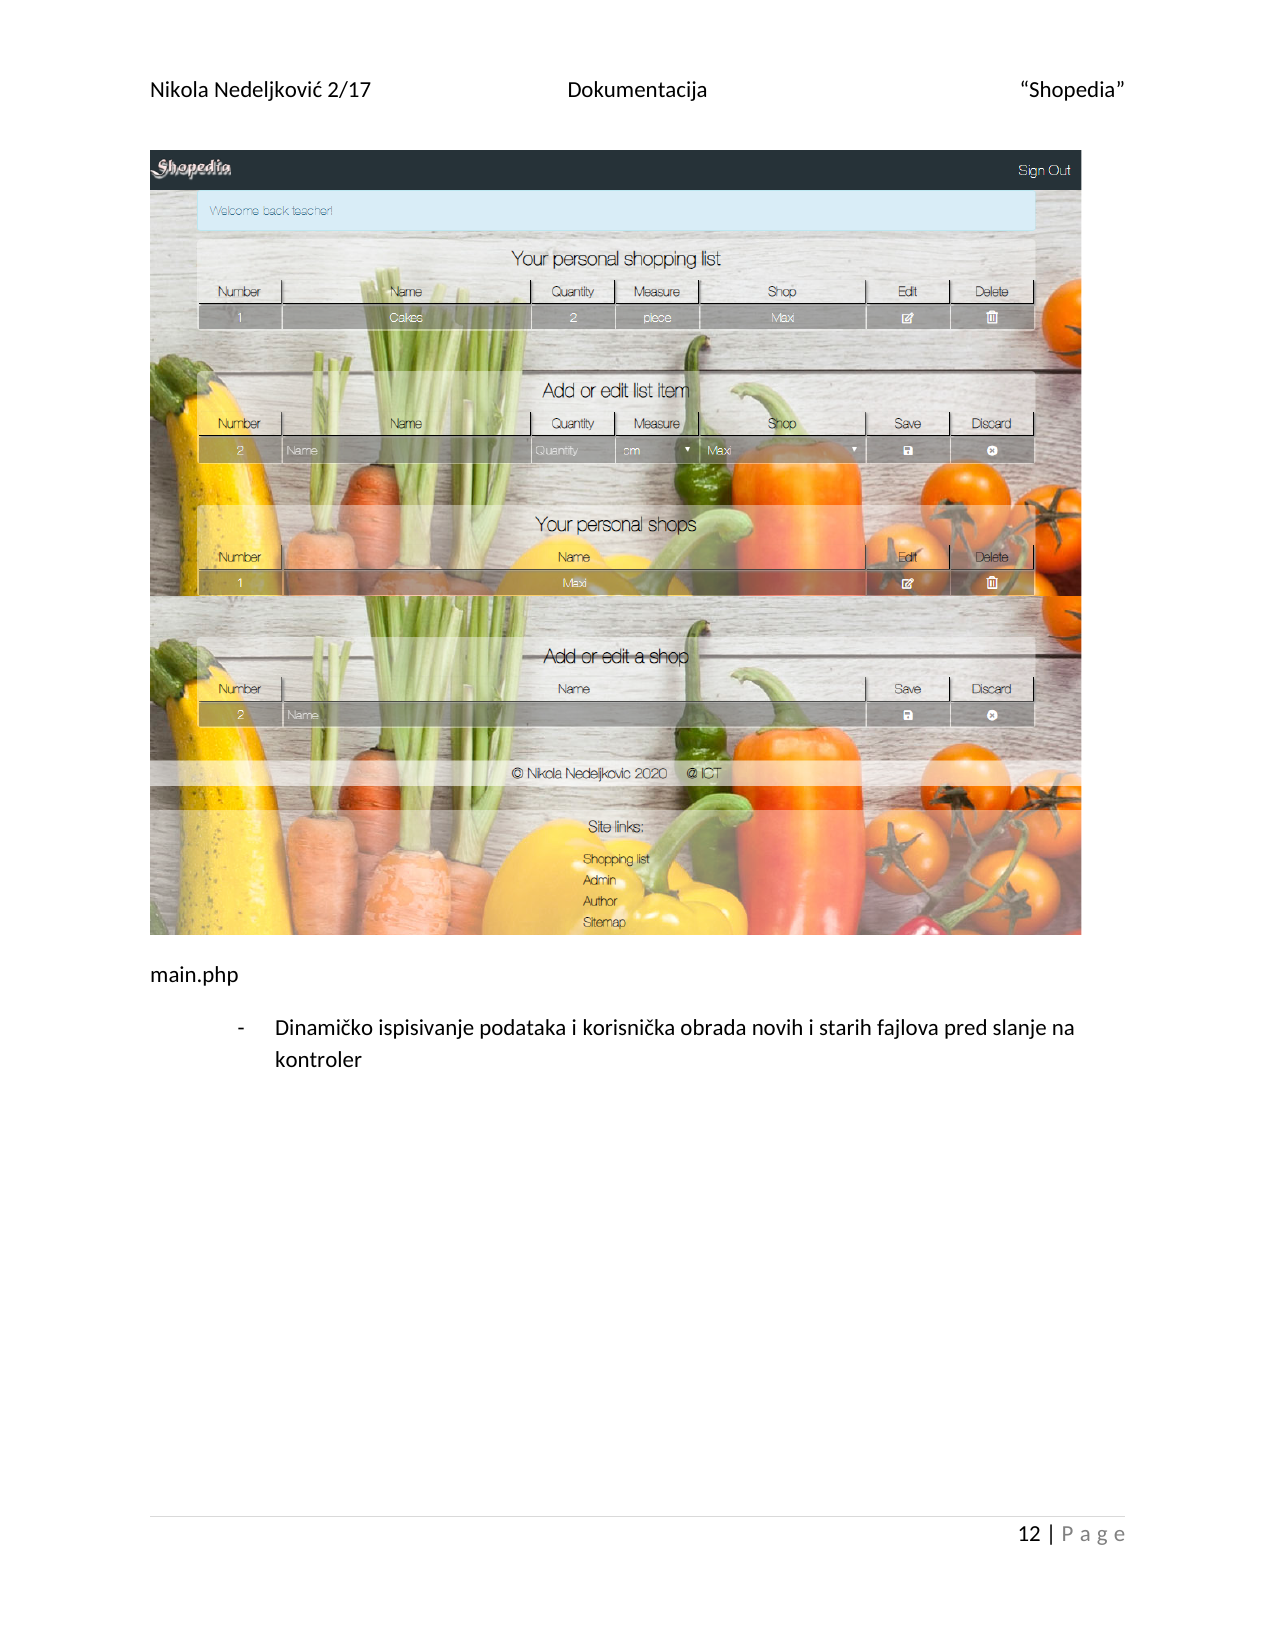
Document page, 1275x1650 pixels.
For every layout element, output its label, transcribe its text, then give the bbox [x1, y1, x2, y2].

list Dinamičko ispisivanje podataka i korisnička obrada novih i starih fajlova pred slanje na kontroler [237, 1013, 1125, 1073]
picture [150, 150, 1082, 935]
text main.php [150, 960, 1125, 988]
